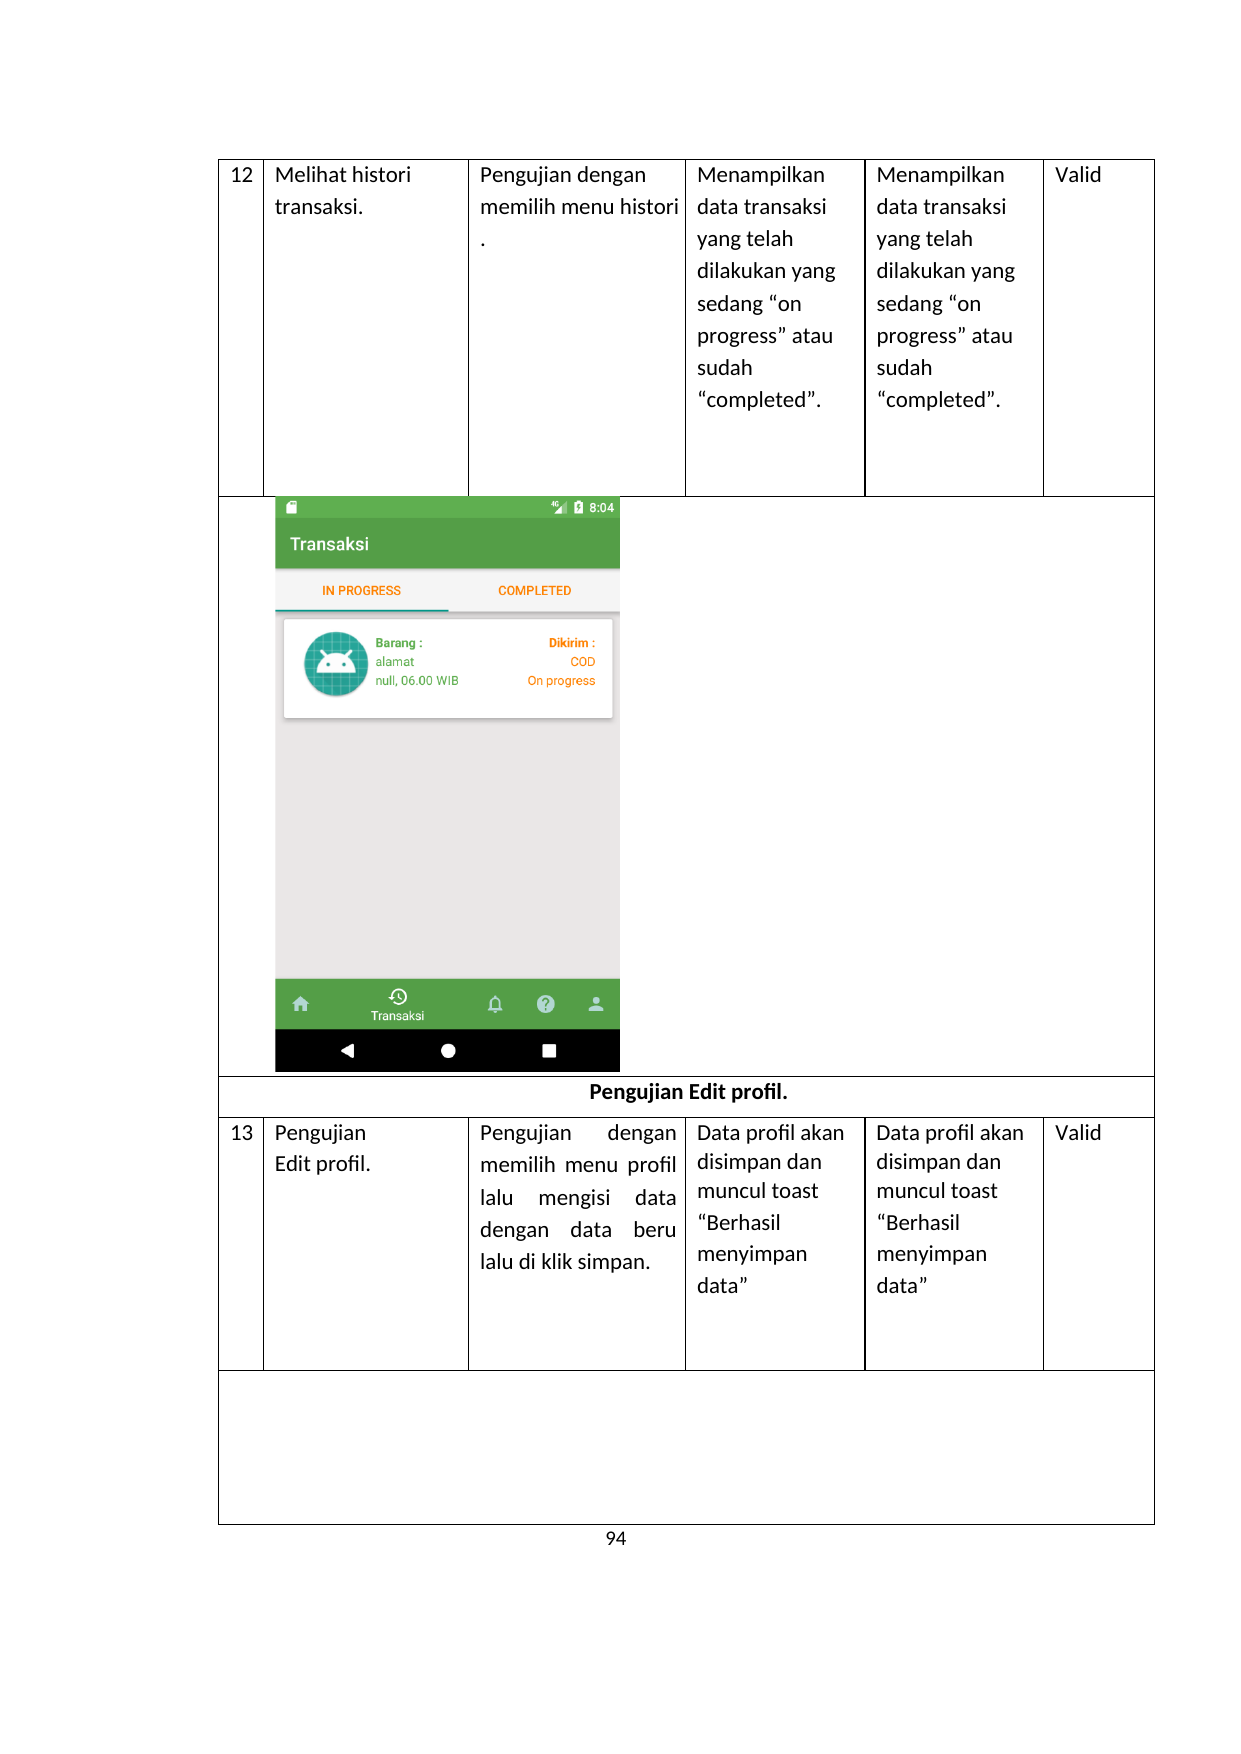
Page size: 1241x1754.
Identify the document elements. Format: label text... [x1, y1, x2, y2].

table_cell Pengujian Edit profil. [264, 1118, 468, 1370]
table_cell Pengujian Edit profil. [219, 1077, 1154, 1117]
table_cell Valid [1044, 160, 1154, 496]
table_cell Menampilkan data transaksi yang telah dilakukan yang sedang “on progress” atau sudah “completed”. [686, 160, 864, 496]
table_cell Pengujian dengan memilih menu profil lalu mengisi data dengan data beru lalu di klik simpan. [469, 1118, 685, 1370]
table_cell 12 [219, 160, 263, 496]
table_cell [219, 1371, 1154, 1524]
table_cell Data profil akan disimpan dan muncul toast “Berhasil menyimpan data” [686, 1118, 864, 1370]
table_cell 13 [219, 1118, 263, 1370]
table_cell Data profil akan disimpan dan muncul toast “Berhasil menyimpan data” [866, 1118, 1043, 1370]
table_cell [263, 497, 1154, 1076]
table_cell Melihat histori transaksi. [264, 160, 468, 496]
table_cell Valid [1044, 1118, 1154, 1370]
table_cell Menampilkan data transaksi yang telah dilakukan yang sedang “on progress” atau sudah “completed”. [866, 160, 1043, 496]
table_cell [219, 497, 263, 1076]
table_cell Pengujian dengan memilih menu histori . [469, 160, 685, 496]
picture [275, 496, 620, 1072]
